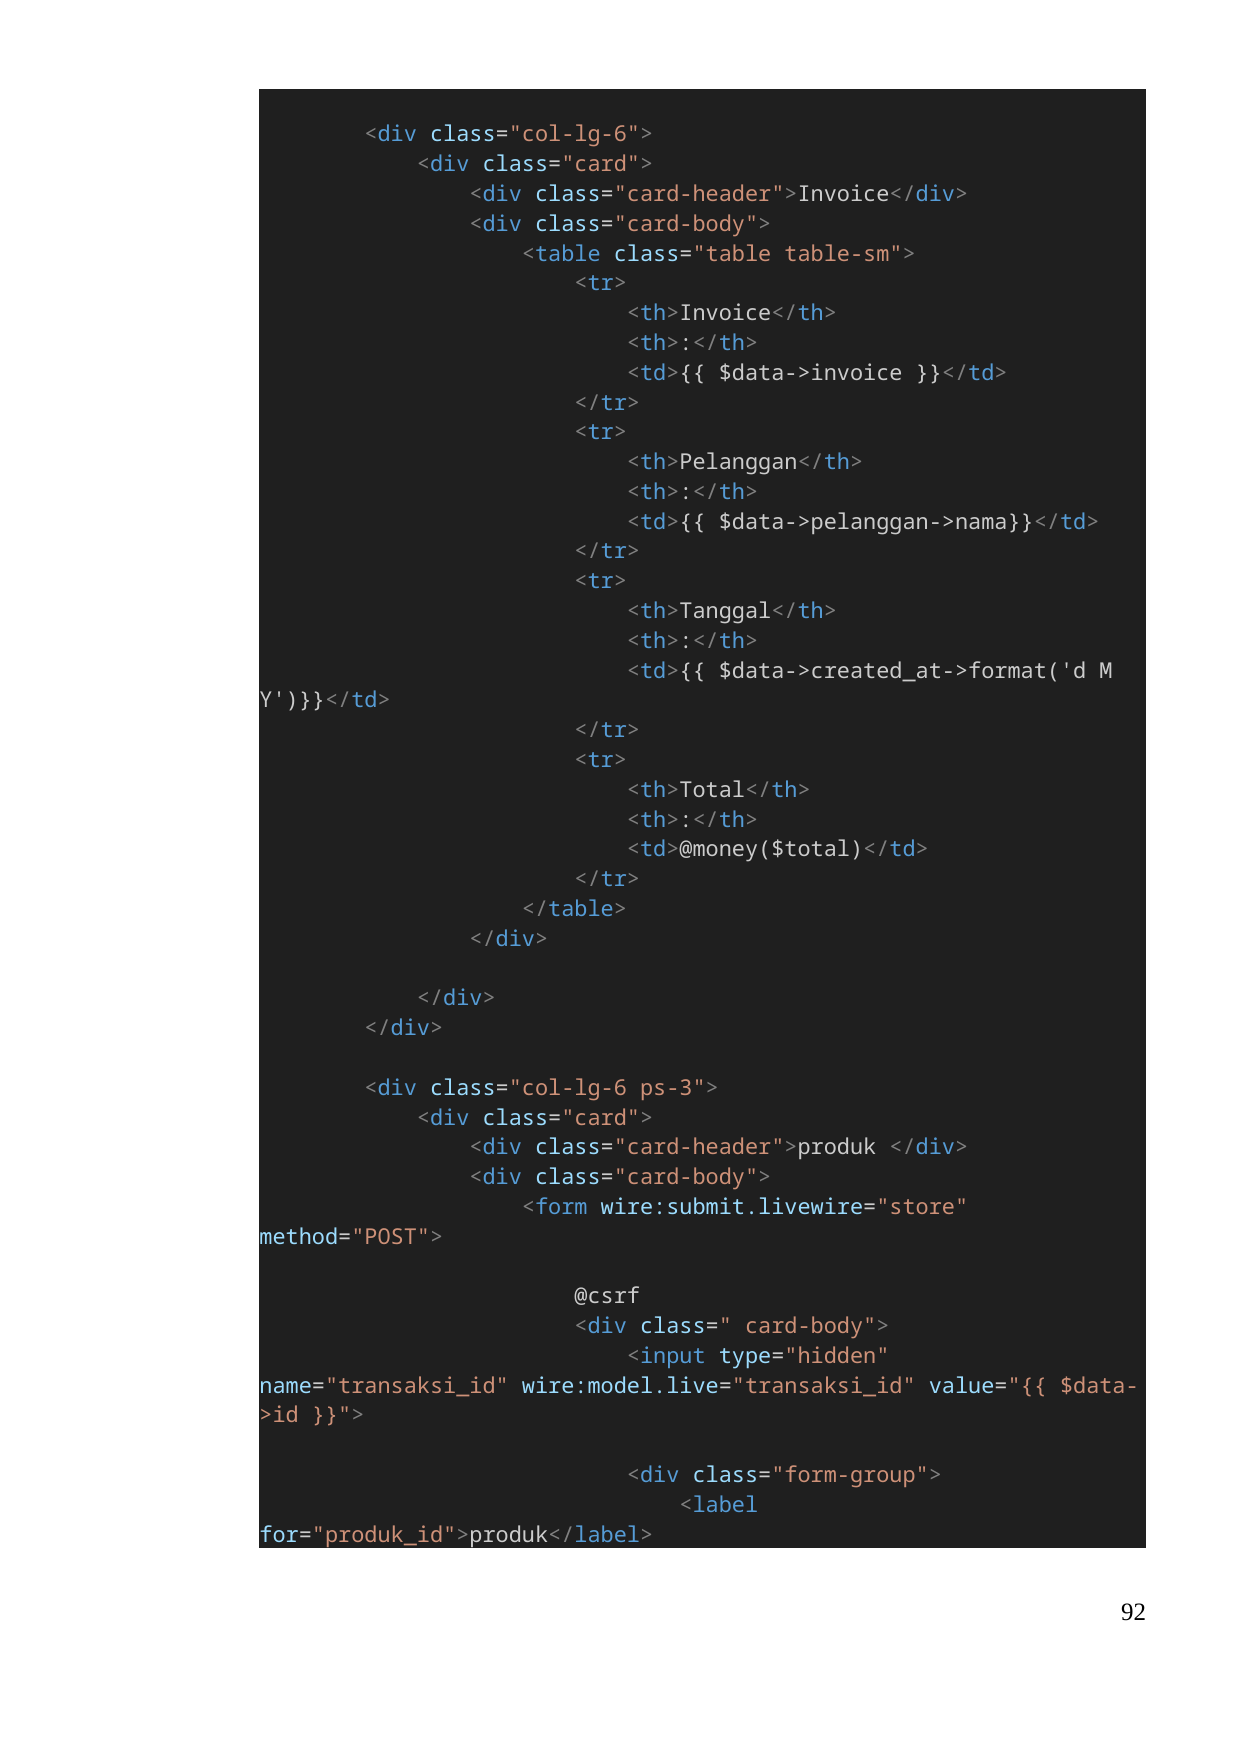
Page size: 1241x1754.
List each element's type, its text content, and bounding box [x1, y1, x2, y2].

list <div class="col-lg-6 ps-3"> [259, 1072, 1146, 1102]
list <div class=" card-body"> [259, 1310, 1146, 1340]
list </table> [259, 893, 1146, 923]
list <tr> [259, 565, 1146, 595]
list <input type="hidden" name="transaksi_id" wire:model.live="transaksi_id" value="{{ $data->id }}"> [259, 1340, 1146, 1429]
list <tr> [259, 416, 1146, 446]
list <th>:</th> [259, 625, 1146, 655]
list </tr> [259, 714, 1146, 744]
list <td>@money($total)</td> [259, 833, 1146, 863]
list <th>Total</th> [259, 774, 1146, 804]
list <td>{{ $data->created_at->format('d M Y')}}</td> [259, 655, 1146, 714]
list <th>Pelanggan</th> [259, 446, 1146, 476]
list </div> [259, 982, 1146, 1012]
list <label for="produk_id">produk</label> [259, 1489, 1146, 1548]
list <th>:</th> [259, 804, 1146, 833]
list </tr> [259, 863, 1146, 893]
list <div class="form-group"> [259, 1459, 1146, 1489]
list <td>{{ $data->invoice }}</td> [259, 357, 1146, 387]
list <div class="card-header">produk </div> [259, 1131, 1146, 1161]
list <tr> [259, 267, 1146, 297]
list <div class="card-body"> [259, 1161, 1146, 1191]
list <div class="card"> [259, 1102, 1146, 1131]
list <td>{{ $data->pelanggan->nama}}</td> [259, 506, 1146, 536]
list <form wire:submit.livewire="store" method="POST"> [259, 1191, 1146, 1251]
list <th>Invoice</th> [259, 297, 1146, 327]
list </div> [259, 923, 1146, 953]
list </tr> [259, 536, 1146, 565]
list </div> [259, 1012, 1146, 1042]
list <div class="col-lg-6"> [259, 118, 1146, 148]
list <div class="card"> [259, 148, 1146, 178]
list <th>Tanggal</th> [259, 595, 1146, 625]
list <th>:</th> [259, 476, 1146, 506]
list @csrf [259, 1280, 1146, 1310]
list </tr> [259, 387, 1146, 416]
list <tr> [259, 744, 1146, 774]
list <table class="table table-sm"> [259, 238, 1146, 267]
list <div class="card-header">Invoice</div> [259, 178, 1146, 208]
list <th>:</th> [259, 327, 1146, 357]
list <div class="card-body"> [259, 208, 1146, 238]
